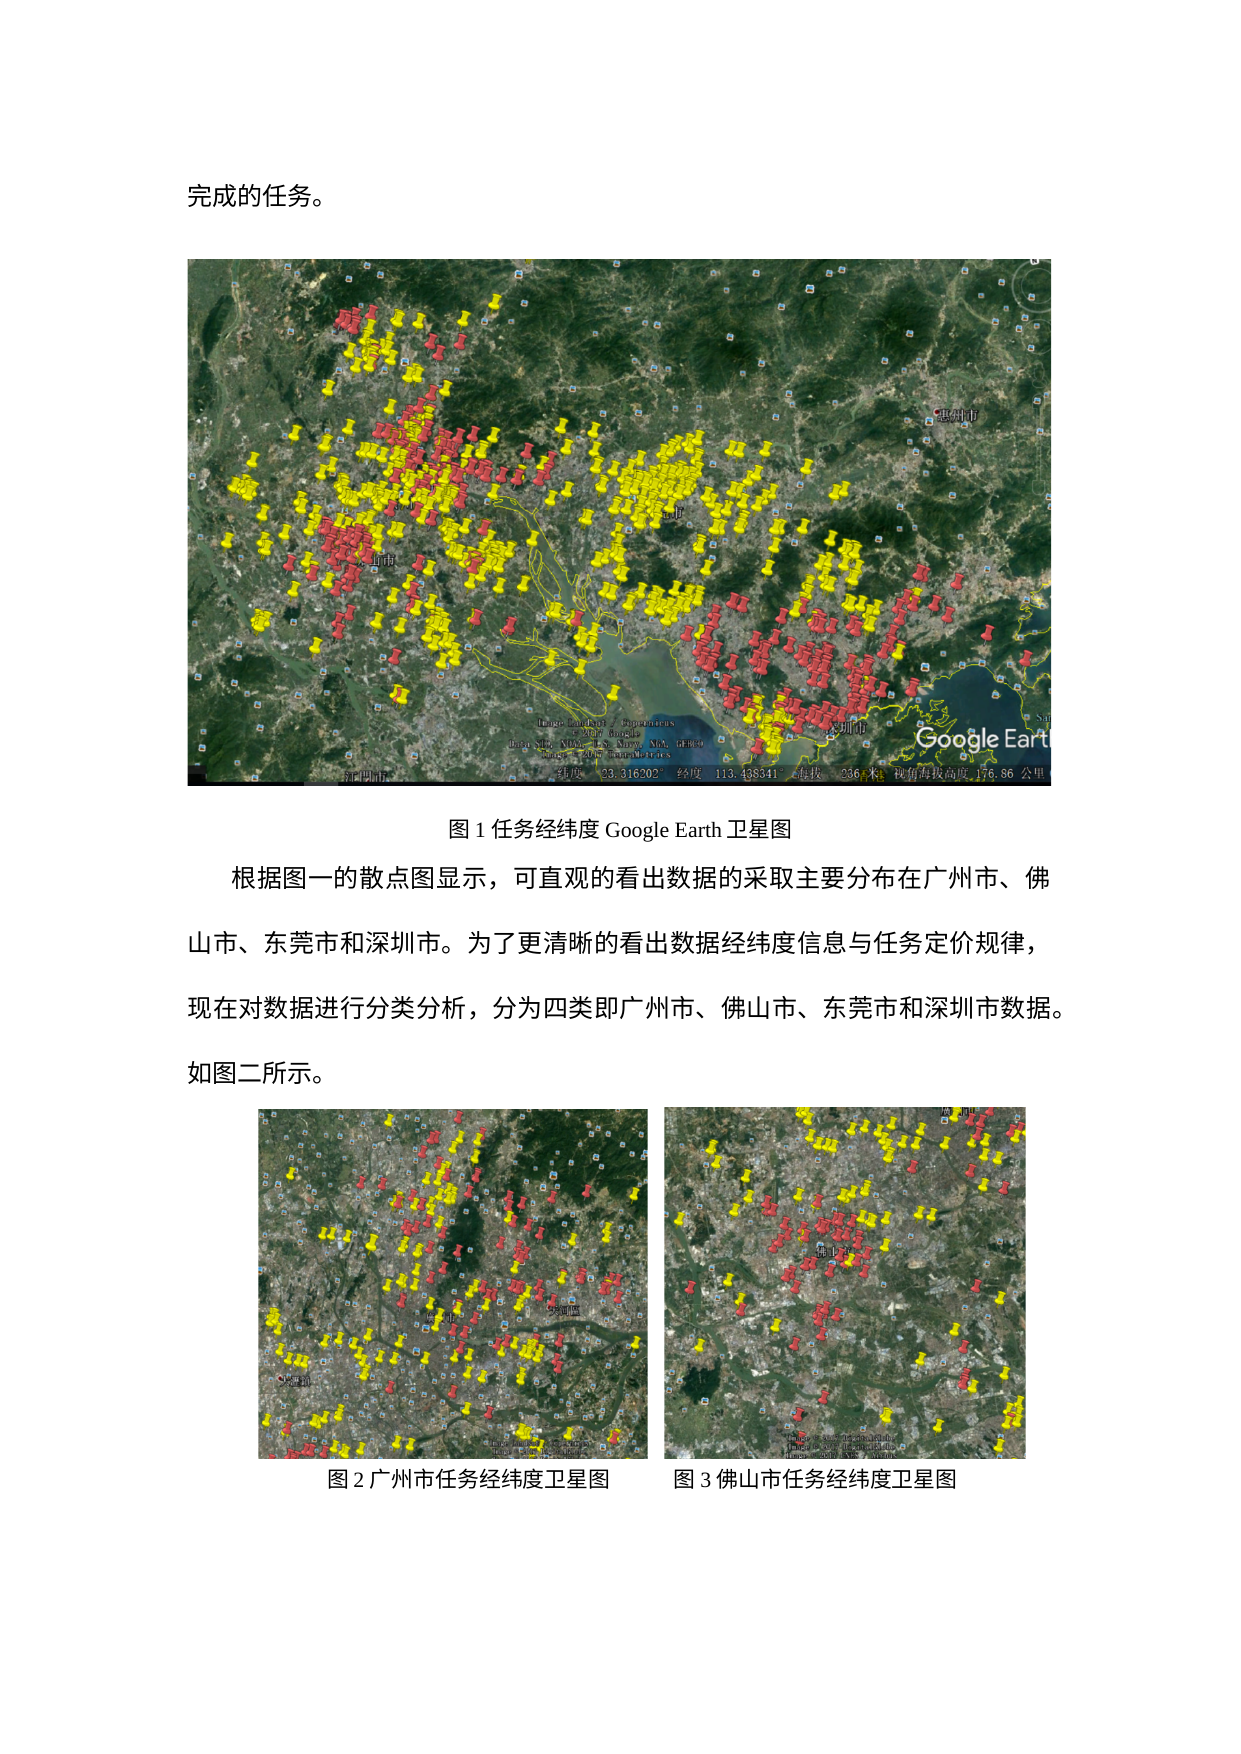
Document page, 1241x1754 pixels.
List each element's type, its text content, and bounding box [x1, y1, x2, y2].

list 图2 广州市任务经纬度卫星图 图3 佛山市任务经纬度卫星图 [187, 1462, 1053, 1494]
picture [187, 259, 1052, 786]
list 根据图一的散点图显示，可直观的看出数据的采取主要分布在广州市、佛山市、东莞市和深圳市。为了更清晰的看出数据经纬度信息与任务定价规律，现在对数据进行分类分析，分为四类即广州市、佛山市、东莞市和深圳市数据。如图二所示。 [187, 844, 1053, 1104]
picture [258, 1109, 648, 1459]
picture [664, 1107, 1026, 1459]
text 图1 任务经纬度Google Earth卫星图 [187, 812, 1053, 844]
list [187, 162, 1053, 227]
